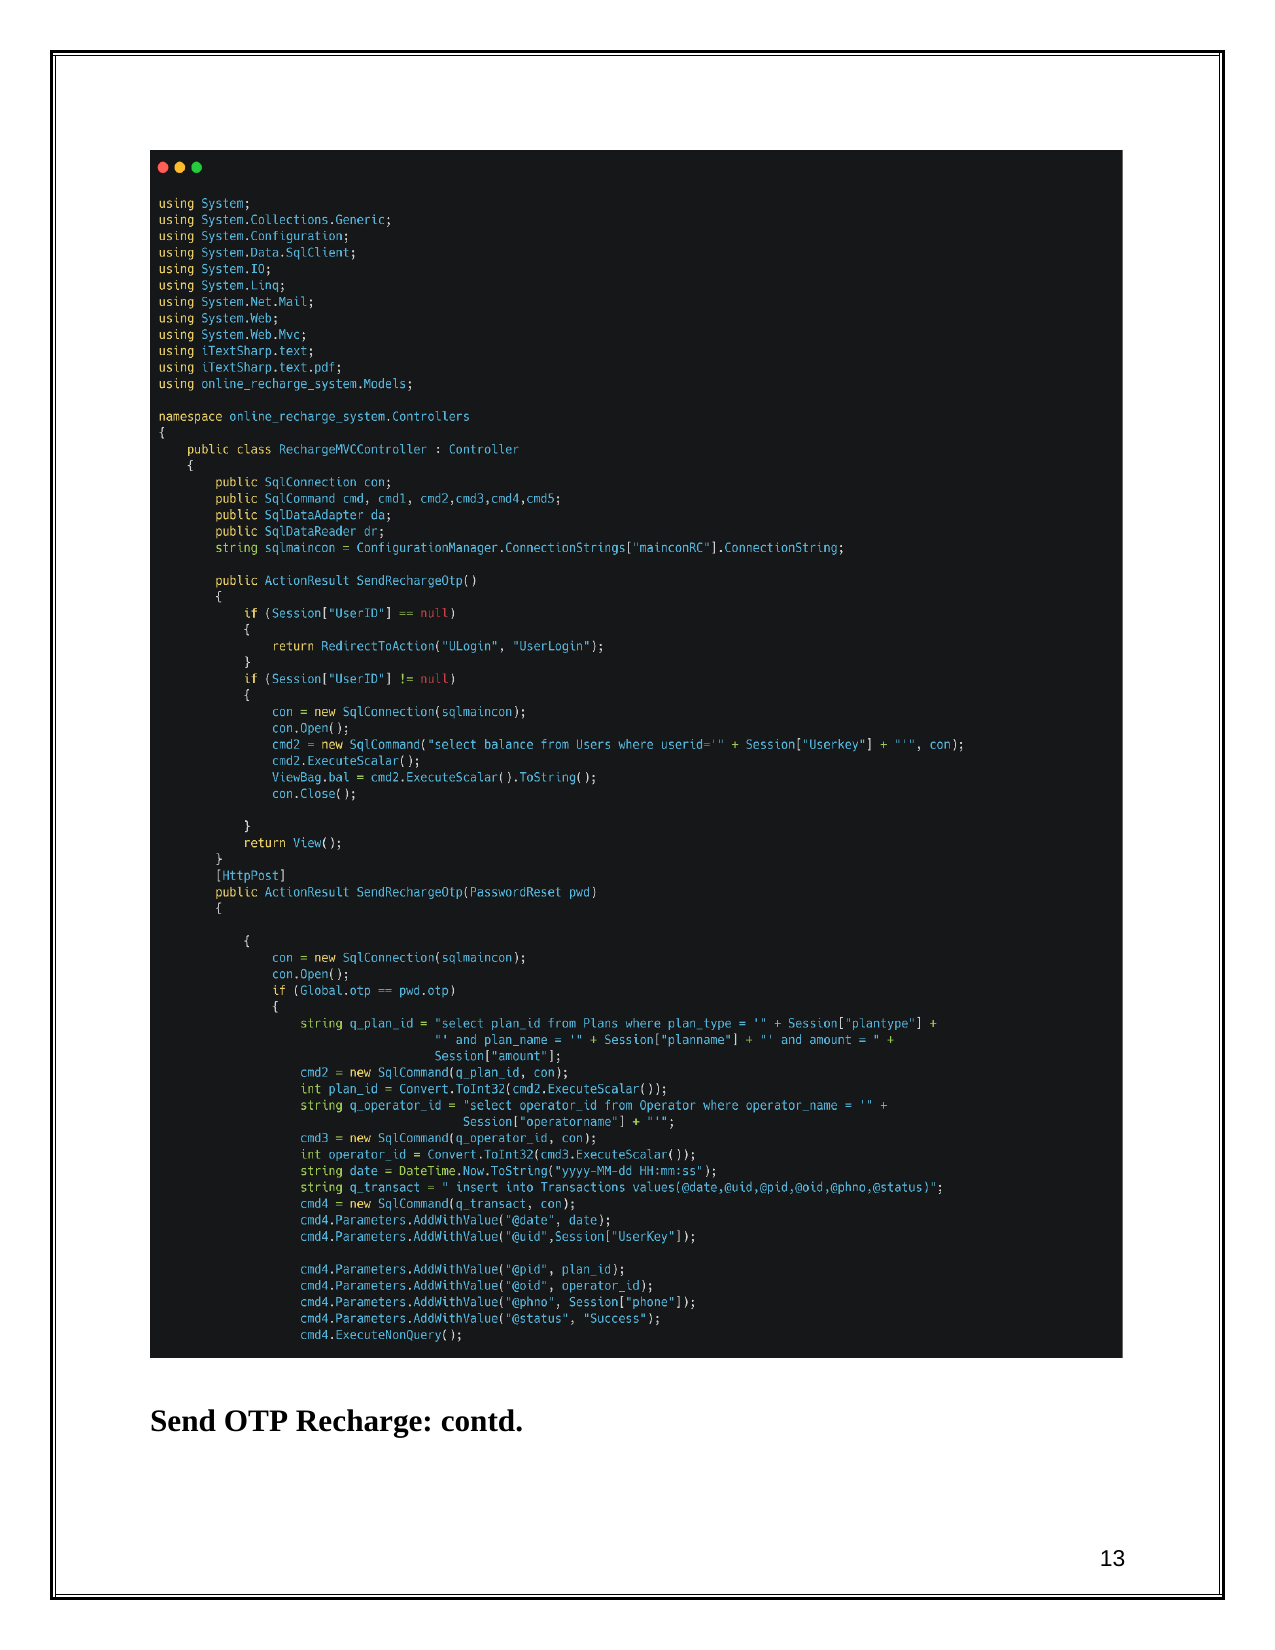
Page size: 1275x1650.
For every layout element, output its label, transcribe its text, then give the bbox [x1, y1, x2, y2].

picture [150, 150, 1123, 1358]
text Send OTP Recharge: contd. [150, 1402, 1125, 1438]
